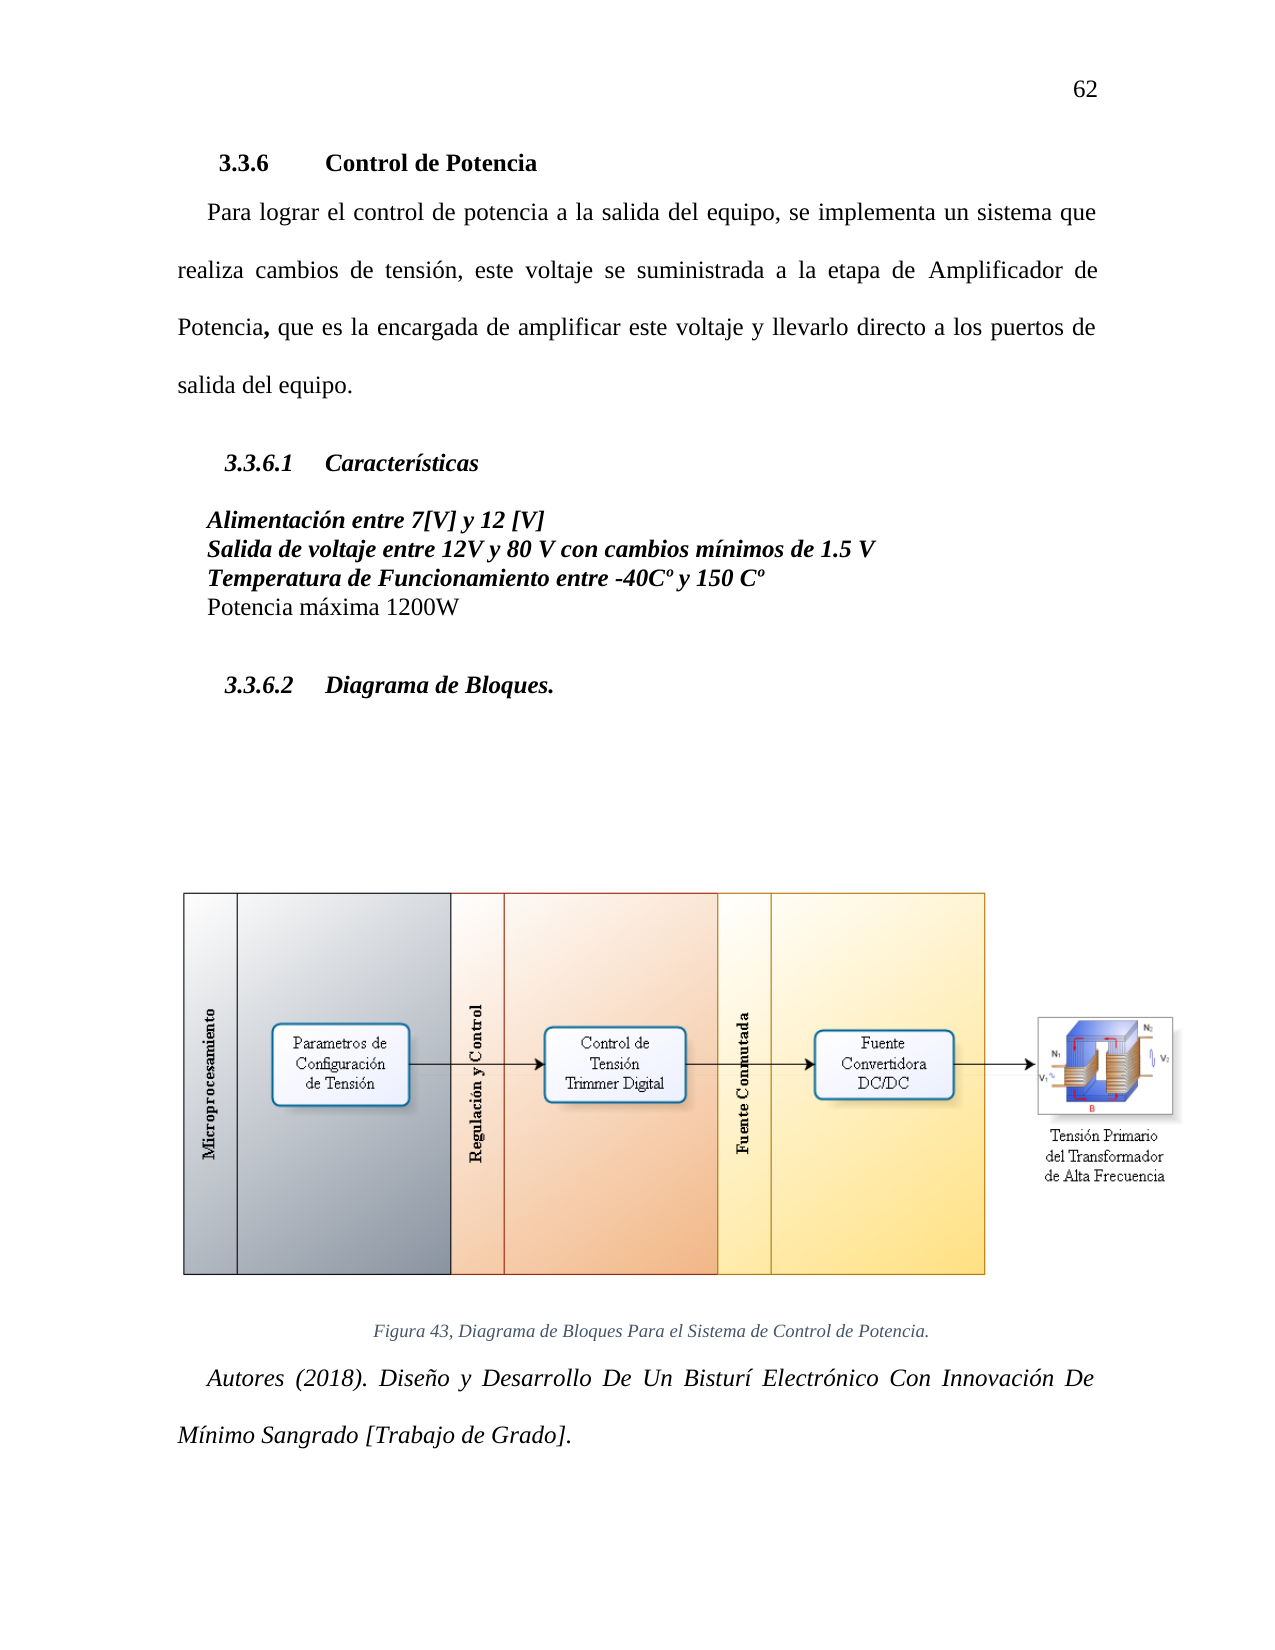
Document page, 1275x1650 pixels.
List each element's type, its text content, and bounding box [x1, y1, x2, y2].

picture [162, 871, 1201, 1292]
subtitle Características [177, 448, 1098, 477]
text Figura 43, Diagrama de Bloques Para el Sistema de Control de Potencia. [177, 1320, 1098, 1342]
text Autores (2018). Diseño y Desarrollo De Un Bisturí Electrónico Con Innovación De Mínimo Sangrado [Trabajo de Grado]. [177, 1363, 1098, 1449]
text Alimentación entre 7[V] y 12 [V] [177, 506, 1098, 534]
text Salida de voltaje entre 12V y 80 V con cambios mínimos de 1.5 V [177, 534, 1098, 563]
subtitle Diagrama de Bloques. [177, 670, 1098, 699]
text Temperatura de Funcionamiento entre -40Cº y 150 Cº [177, 563, 1098, 592]
text Para lograr el control de potencia a la salida del equipo, se implementa un sistema que realiza cambios de tensión, este voltaje se suministrada a la etapa de Amplificador de Potencia, que es la encargada de amplificar este voltaje y llevarlo directo a los puertos de salida del equipo. [177, 197, 1098, 398]
subtitle Control de Potencia [177, 148, 1098, 176]
text Potencia máxima 1200W [177, 592, 1098, 621]
